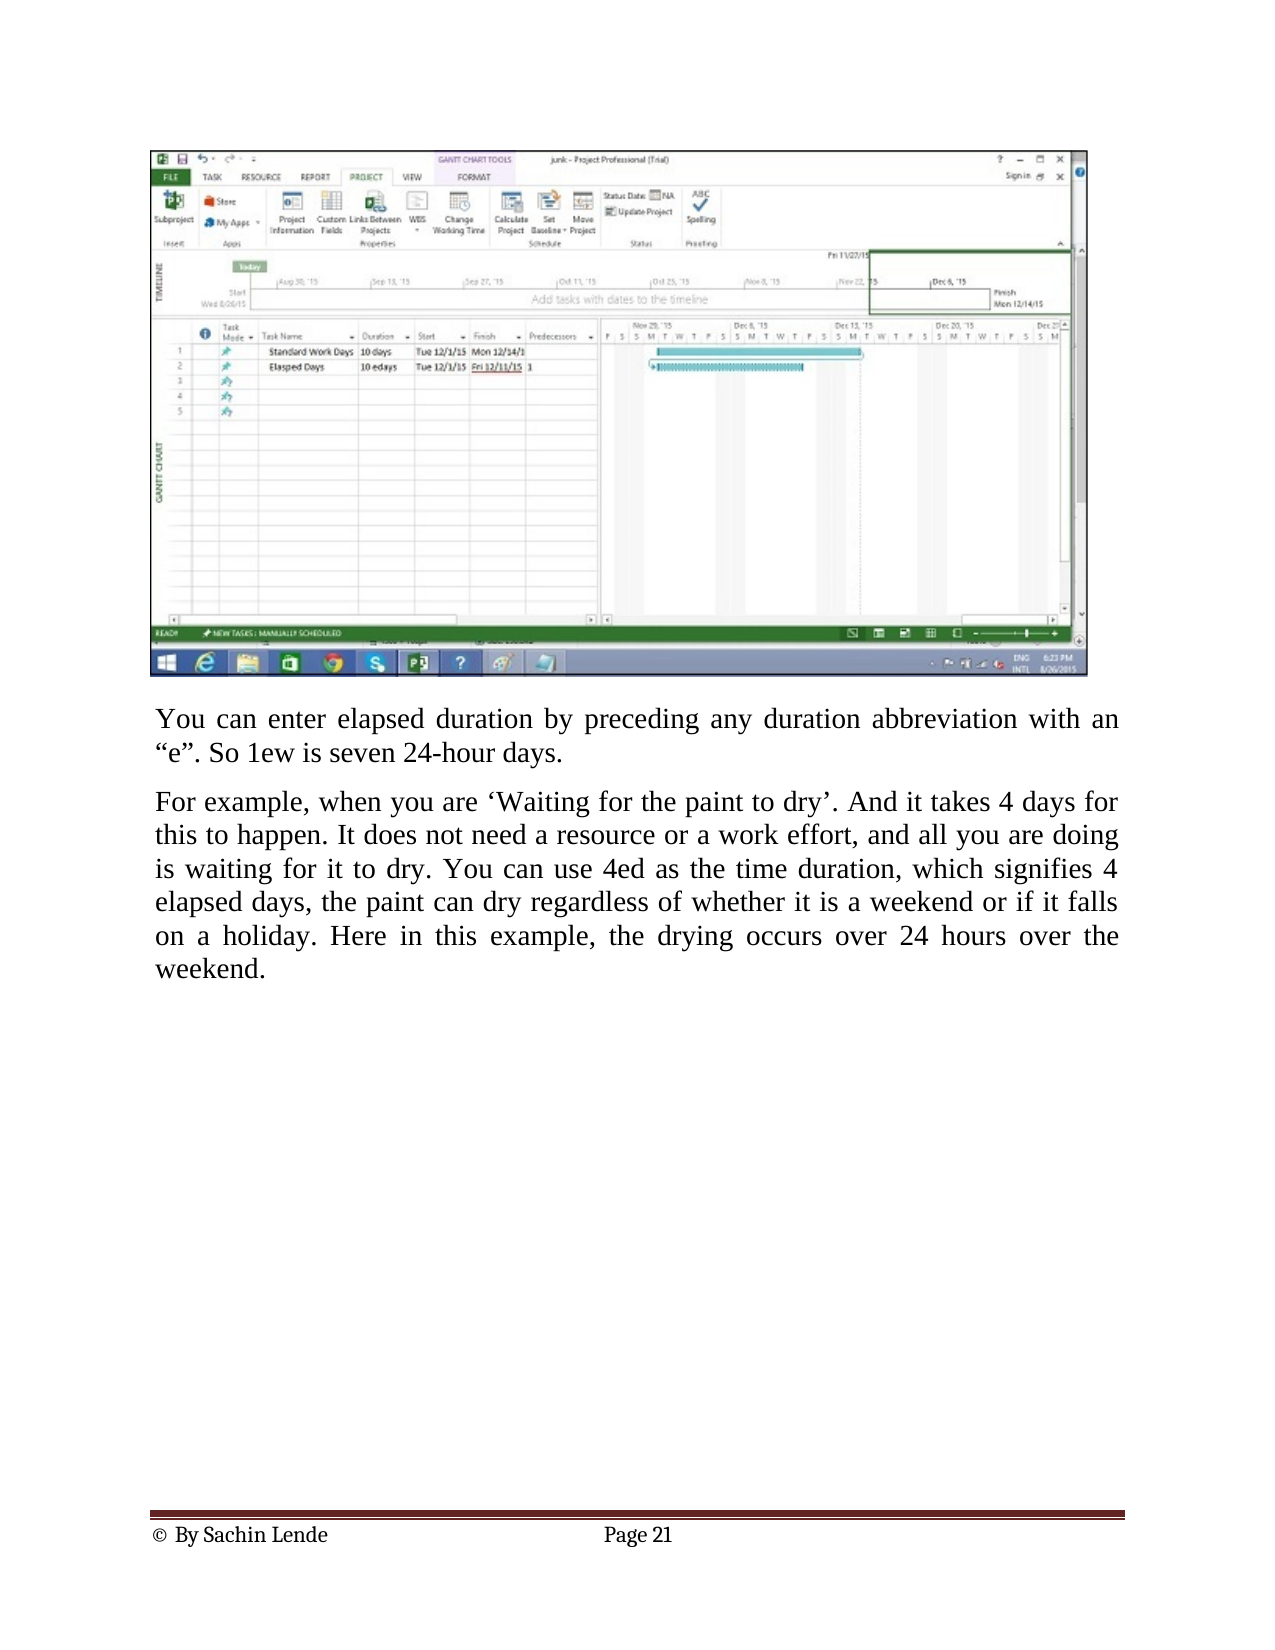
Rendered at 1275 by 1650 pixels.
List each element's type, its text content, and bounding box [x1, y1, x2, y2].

text For example, when you are ‘Waiting for the paint to dry’. And it takes 4 days for this to happen. It does not need a resource or a work effort, and all you are doing is waiting for it to dry. You can use 4ed as the time duration, which signifies 4 elapsed days, the paint can dry regardless of whether it is a weekend or if it falls on a holiday. Here in this example, the drying occurs over 24 hours over the weekend. [155, 784, 1120, 985]
picture [150, 150, 1088, 677]
text You can enter elapsed duration by preceding any duration abbreviation with an “e”. So 1ew is seven 24-hour days. [155, 702, 1120, 769]
